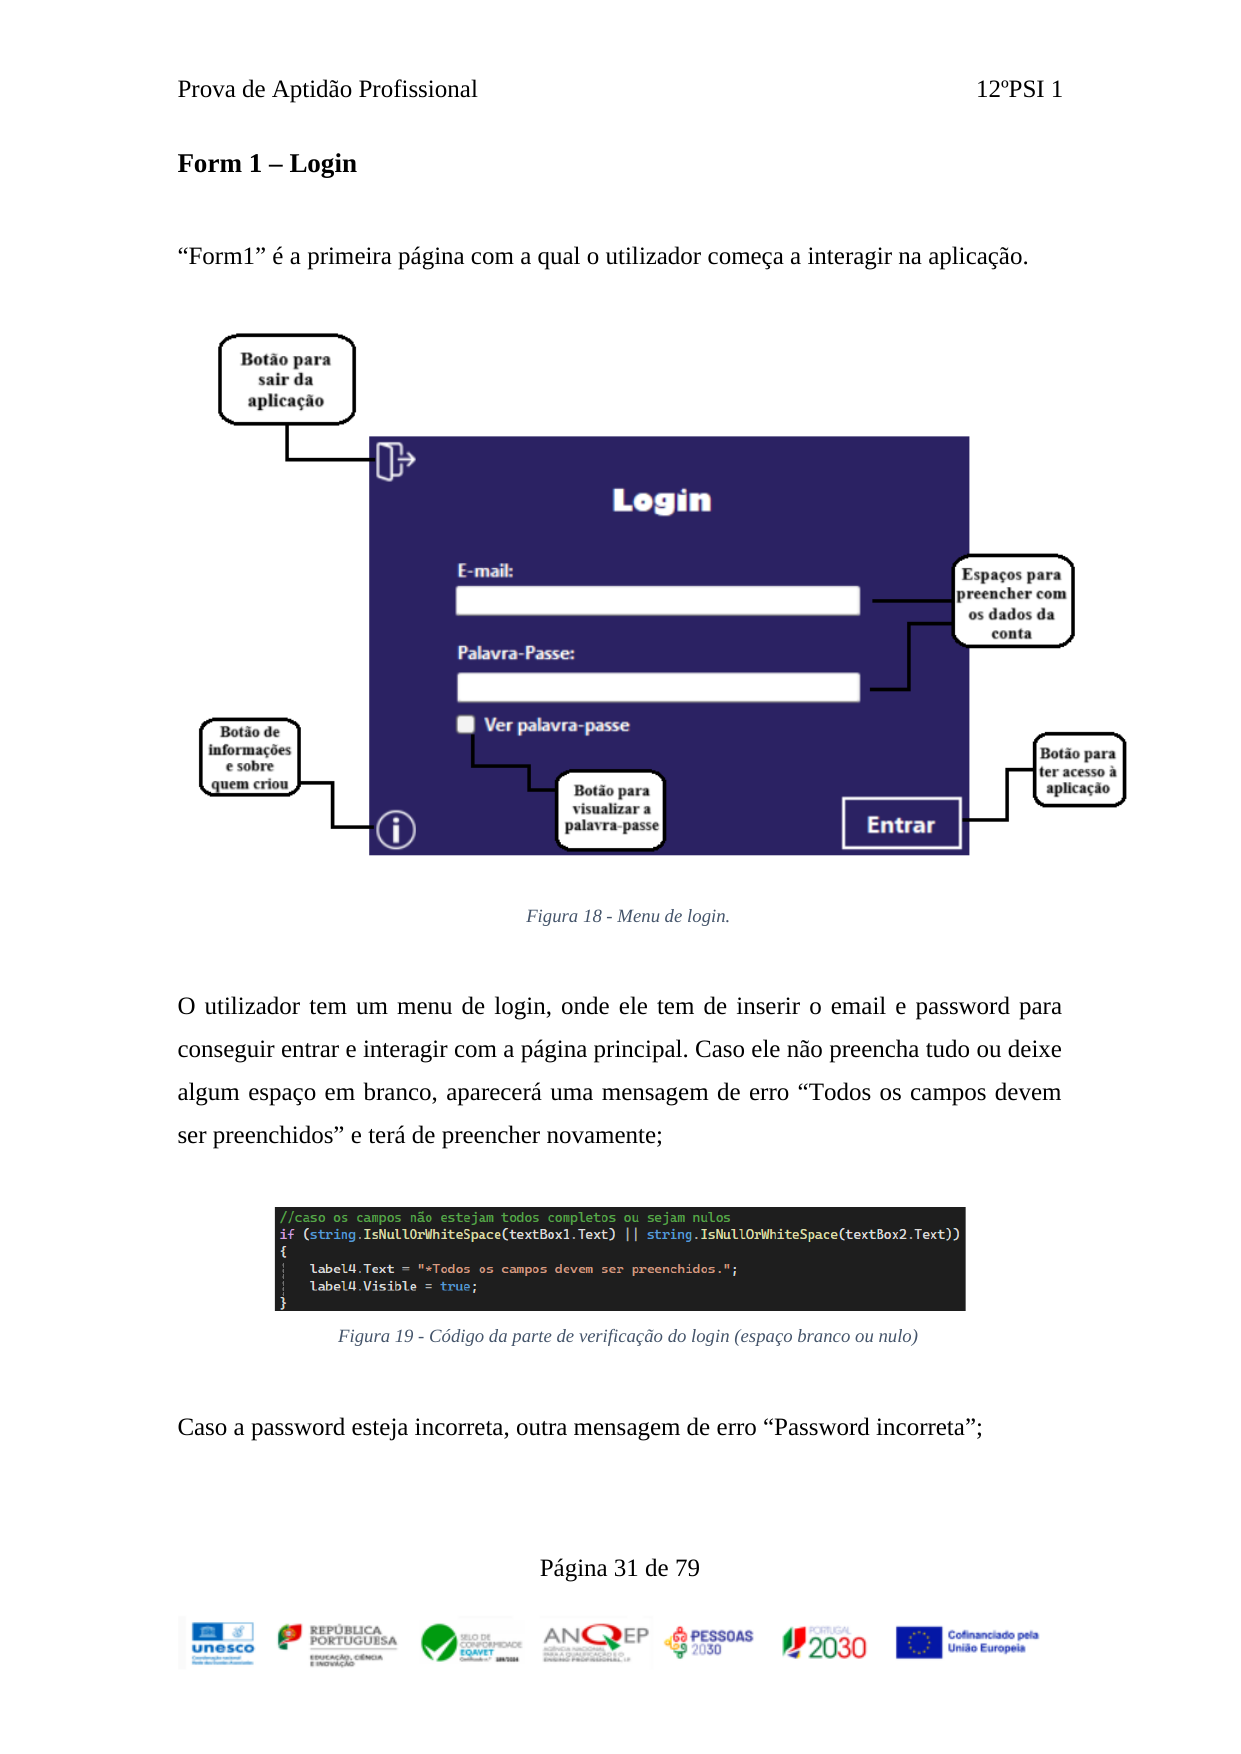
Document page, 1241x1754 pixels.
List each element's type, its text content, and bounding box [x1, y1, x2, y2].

text Caso a password esteja incorreta, outra mensagem de erro “Password incorreta”; [177, 1412, 1063, 1440]
picture [177, 1615, 1084, 1677]
text Figura 18 - Menu de login. [195, 905, 1063, 927]
text O utilizador tem um menu de login, onde ele tem de inserir o email e password para conseguir entrar e interagir com a página principal. Caso ele não preencha tudo ou deixe algum espaço em branco, aparecerá uma mensagem de erro “Todos os campos devem ser preenchidos” e terá de preencher novamente; [177, 991, 1063, 1149]
picture [177, 328, 1139, 891]
picture [274, 1207, 966, 1311]
text “Form1” é a primeira página com a qual o utilizador começa a interagir na aplicação. [177, 198, 1063, 270]
text Form 1 – Login [177, 148, 1063, 179]
text Figura 19 - Código da parte de verificação do login (espaço branco ou nulo) [195, 1325, 1063, 1347]
